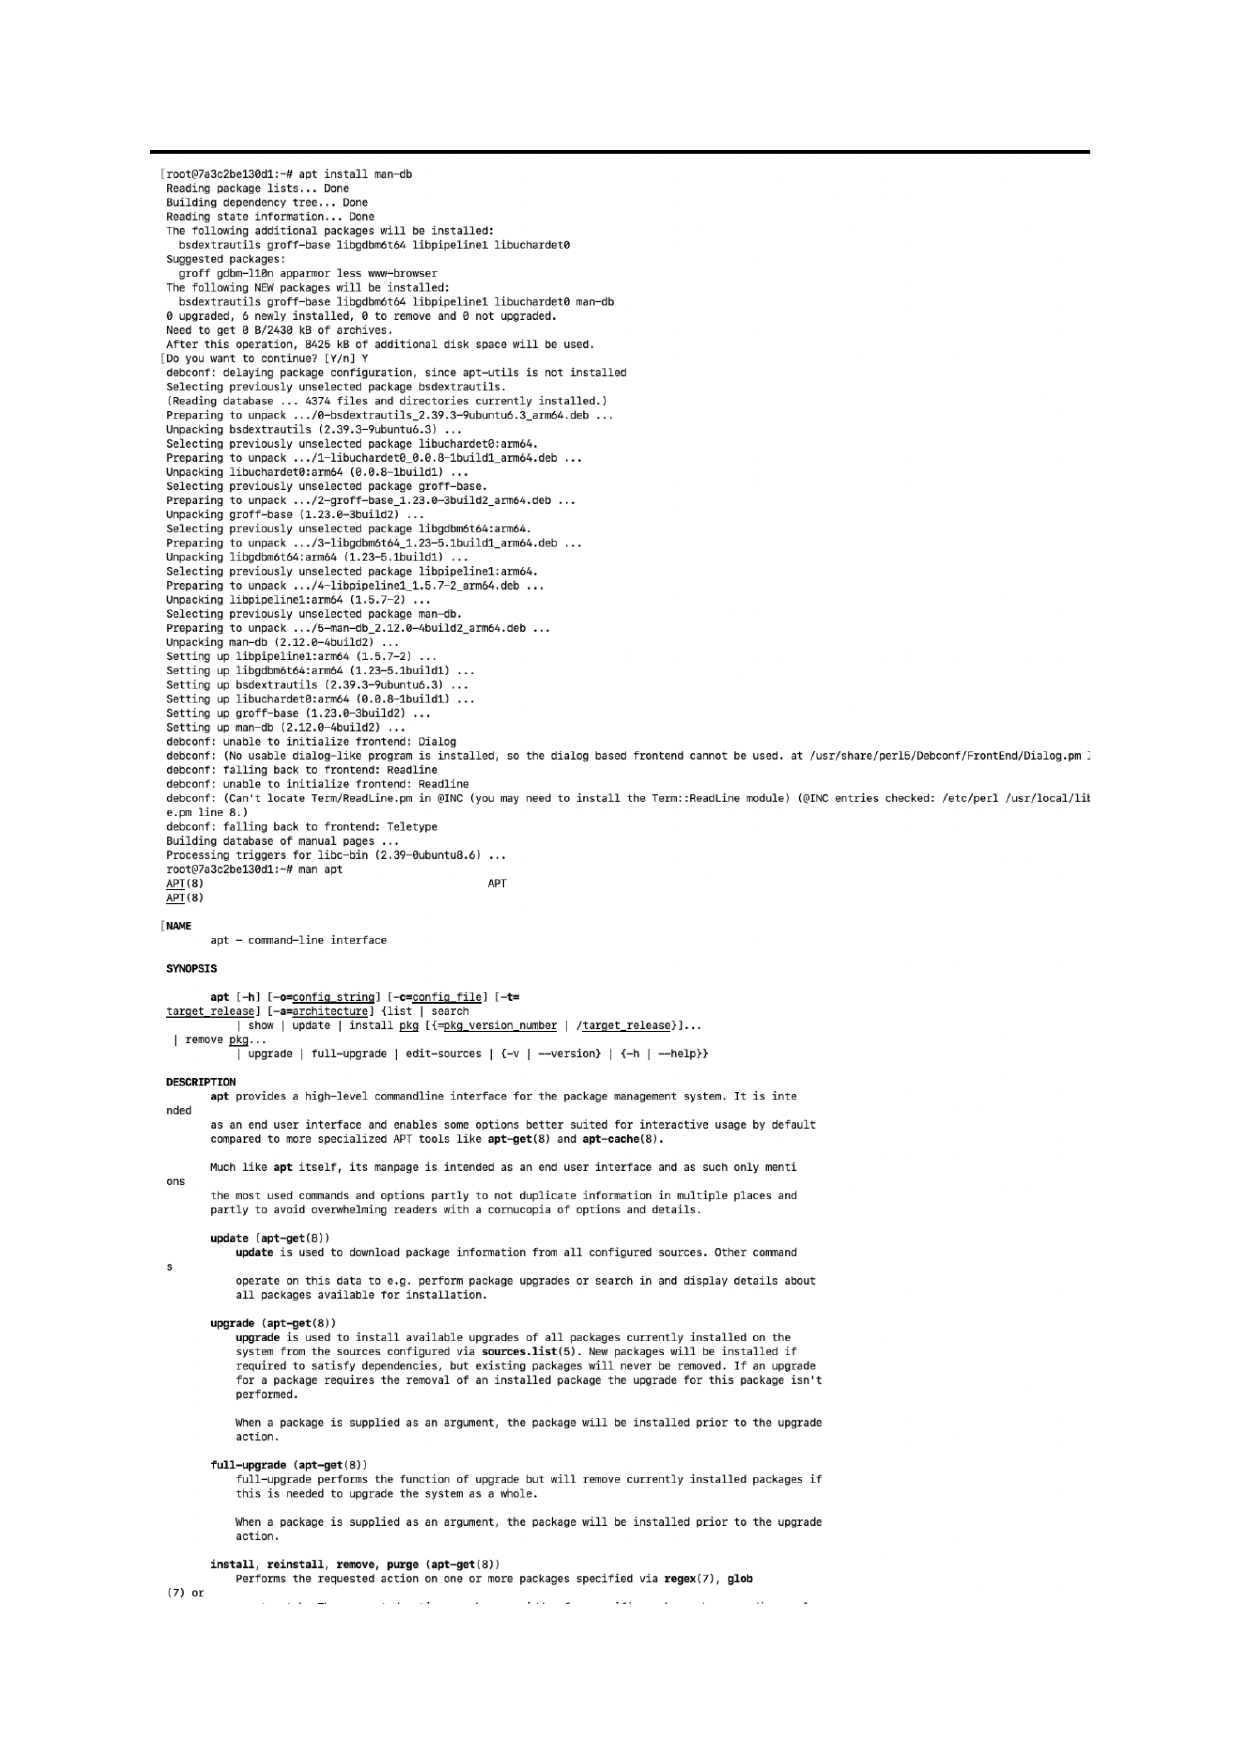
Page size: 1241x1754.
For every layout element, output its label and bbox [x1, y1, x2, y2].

picture [150, 150, 1091, 1604]
